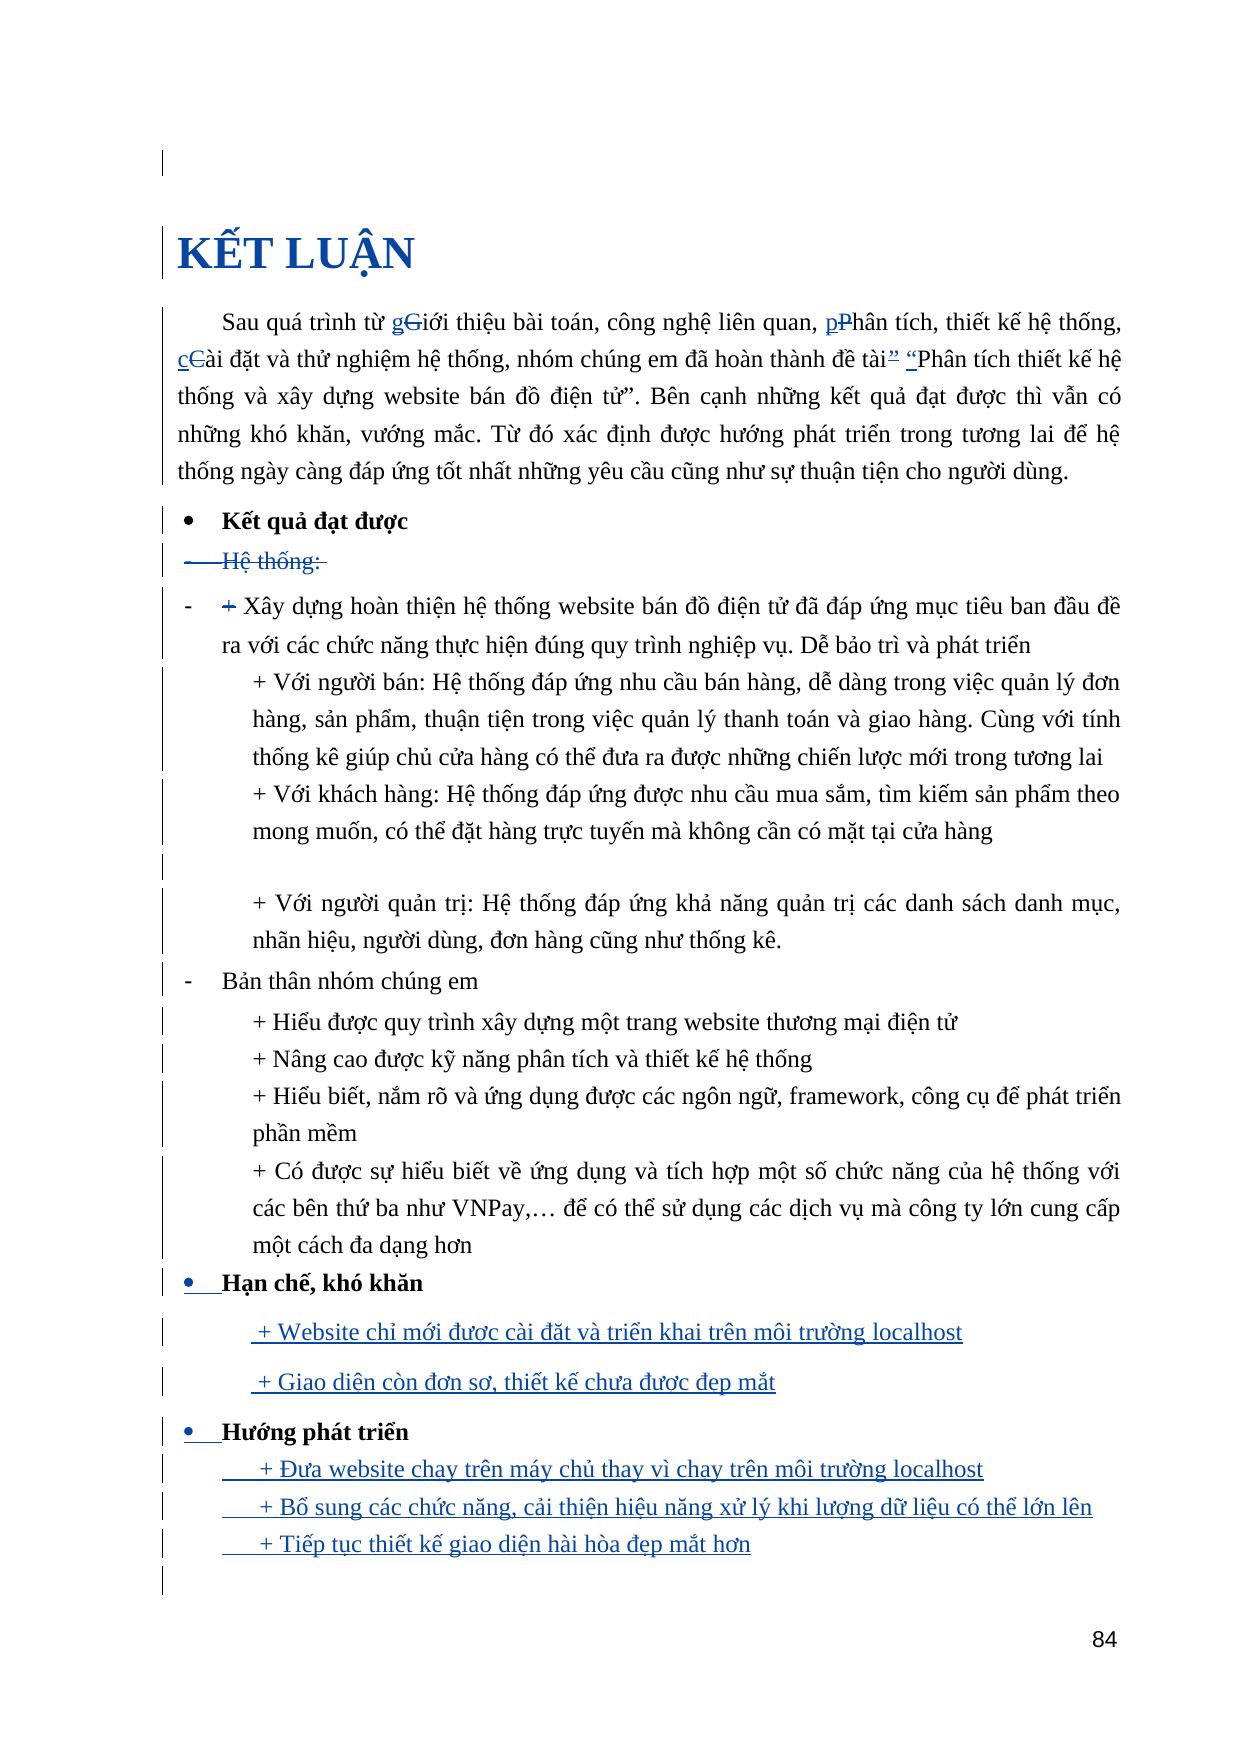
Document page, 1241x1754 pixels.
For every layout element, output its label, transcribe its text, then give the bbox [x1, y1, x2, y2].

list + Với người quản trị: Hệ thống đáp ứng khả năng quản trị các danh sách danh mục, nhãn hiệu, người dùng, đơn hàng cũng như thống kê. [252, 888, 1122, 954]
list Xây dựng hoàn thiện hệ thống website bán đồ điện tử đã đáp ứng mục tiêu ban đầu đề ra với các chức năng thực hiện đúng quy trình nghiệp vụ. Dễ bảo trì và phát triển [184, 587, 1122, 659]
subtitle KẾT LUẬN [177, 226, 1122, 278]
list Bản thân nhóm chúng em [184, 962, 1122, 996]
text Sau quá trình từ iới thiệu bài toán, công nghệ liên quan, hân tích, thiết kế hệ thống, ài đặt và thử nghiệm hệ thống, nhóm chúng em đã hoàn thành đề tài Phân tích thiết kế hệ thống và xây dựng website bán đồ điện tử”. Bên cạnh những kết quả đạt được thì vẫn có những khó khăn, vướng mắc. Từ đó xác định được hướng phát triển trong tương lai để hệ thống ngày càng đáp ứng tốt nhất những yêu cầu cũng như sự thuận tiện cho người dùng. [177, 307, 1122, 485]
list + Hiểu được quy trình xây dựng một trang website thương mại điện tử [252, 1007, 1122, 1035]
list + Nâng cao được kỹ năng phân tích và thiết kế hệ thống [252, 1044, 1122, 1073]
list Hướng phát triển [184, 1417, 1122, 1446]
list + Hiểu biết, nắm rõ và ứng dụng được các ngôn ngữ, framework, công cụ để phát triển phần mềm [252, 1081, 1122, 1147]
list + Với người bán: Hệ thống đáp ứng nhu cầu bán hàng, dễ dàng trong việc quản lý đơn hàng, sản phẩm, thuận tiện trong việc quản lý thanh toán và giao hàng. Cùng với tính thống kê giúp chủ cửa hàng có thể đưa ra được những chiến lược mới trong tương lai [252, 667, 1122, 771]
list + Có được sự hiểu biết về ứng dụng và tích hợp một số chức năng của hệ thống với các bên thứ ba như VNPay,… để có thể sử dụng các dịch vụ mà công ty lớn cung cấp một cách đa dạng hơn [252, 1156, 1122, 1259]
list Kết quả đạt được [184, 506, 1122, 534]
list Hạn chế, khó khăn [184, 1268, 1122, 1296]
list + Với khách hàng: Hệ thống đáp ứng được nhu cầu mua sắm, tìm kiếm sản phẩm theo mong muốn, có thể đặt hàng trực tuyến mà không cần có mặt tại cửa hàng [252, 779, 1122, 845]
